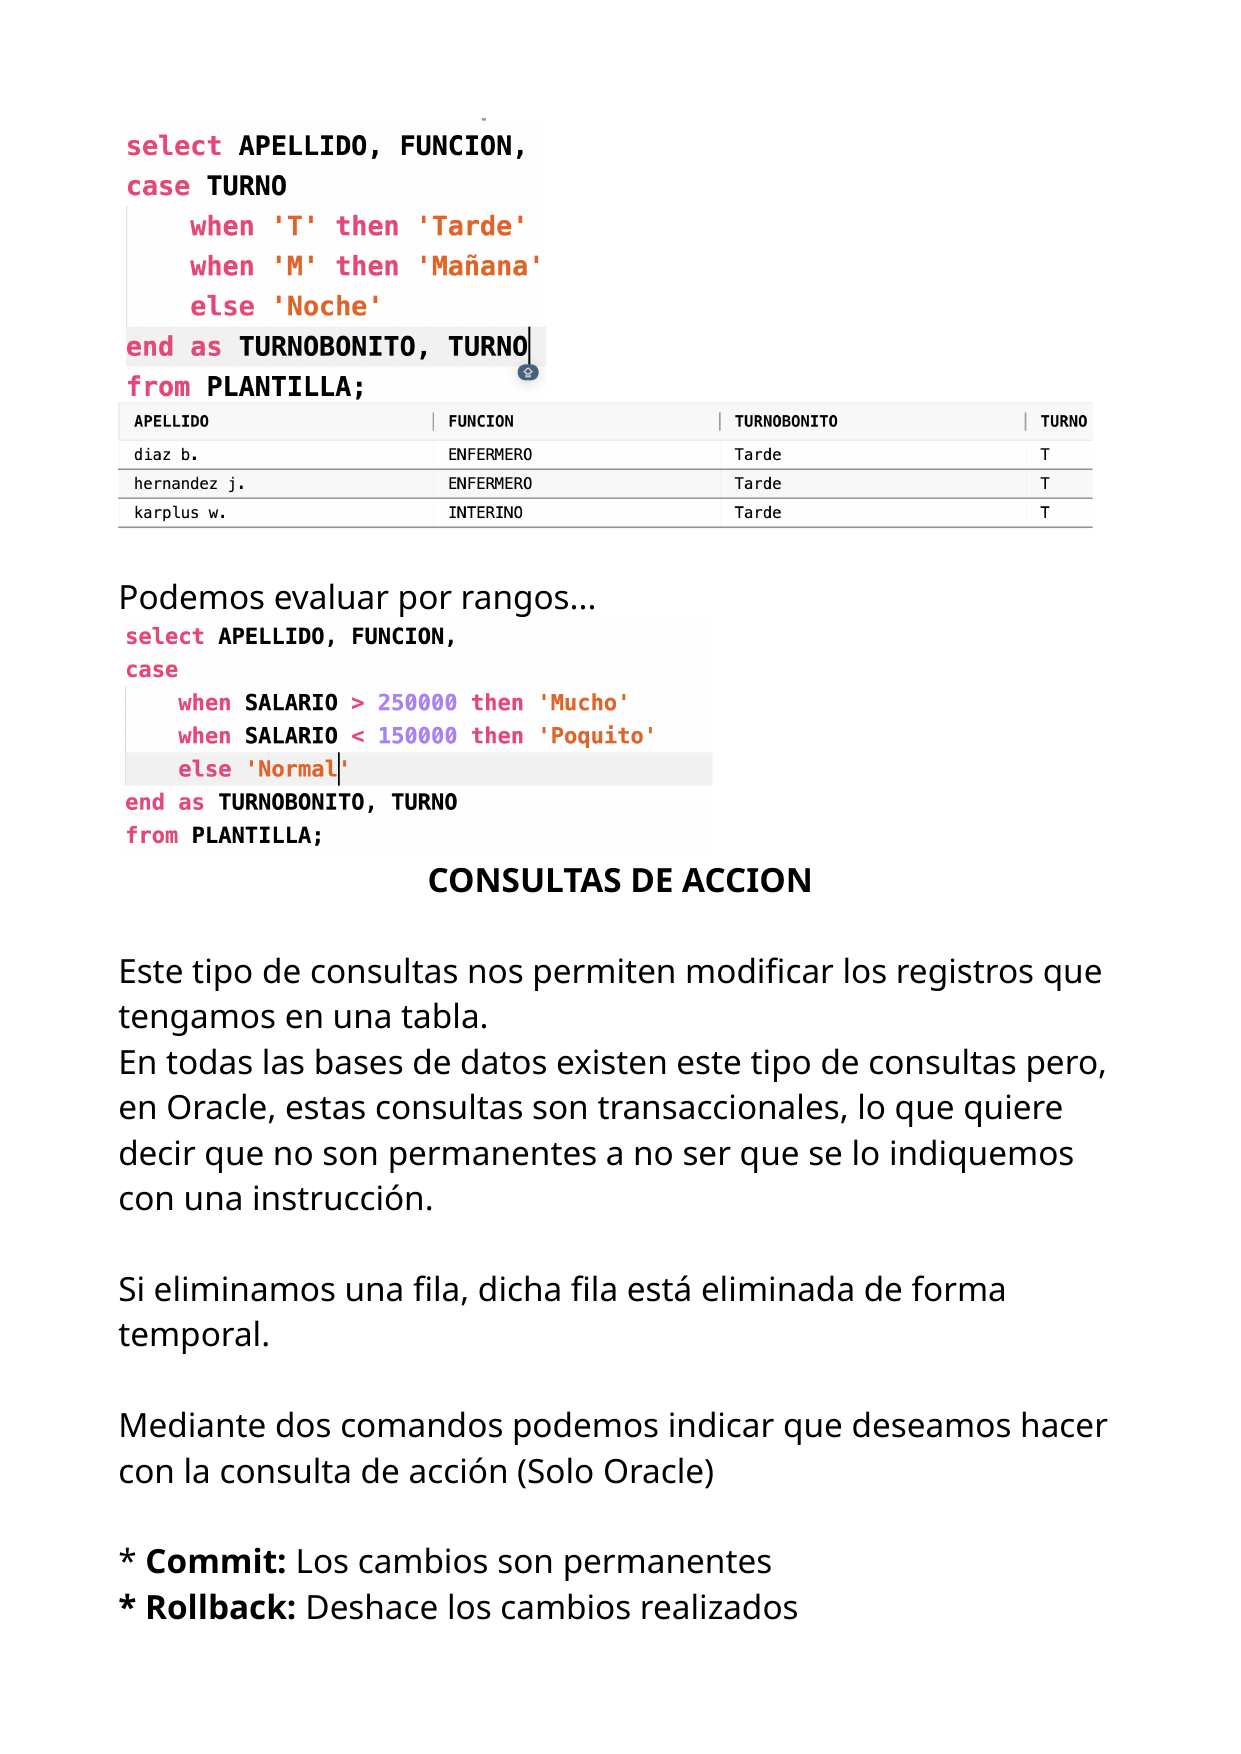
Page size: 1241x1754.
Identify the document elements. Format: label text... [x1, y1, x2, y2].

text * Rollback: Deshace los cambios realizados [118, 1584, 1122, 1629]
picture [118, 619, 713, 857]
text * Commit: Los cambios son permanentes [118, 1538, 1122, 1584]
text Podemos evaluar por rangos... [118, 574, 1122, 619]
text Este tipo de consultas nos permiten modificar los registros que tengamos en una tabla. [118, 948, 1122, 1039]
picture [118, 118, 1093, 529]
text Si eliminamos una fila, dicha fila está eliminada de forma temporal. [118, 1266, 1122, 1357]
text Mediante dos comandos podemos indicar que deseamos hacer con la consulta de acción (Solo Oracle) [118, 1402, 1122, 1493]
text En todas las bases de datos existen este tipo de consultas pero, en Oracle, estas consultas son transaccionales, lo que quiere decir que no son permanentes a no ser que se lo indiquemos con una instrucción. [118, 1039, 1122, 1220]
text CONSULTAS DE ACCION [118, 857, 1122, 902]
